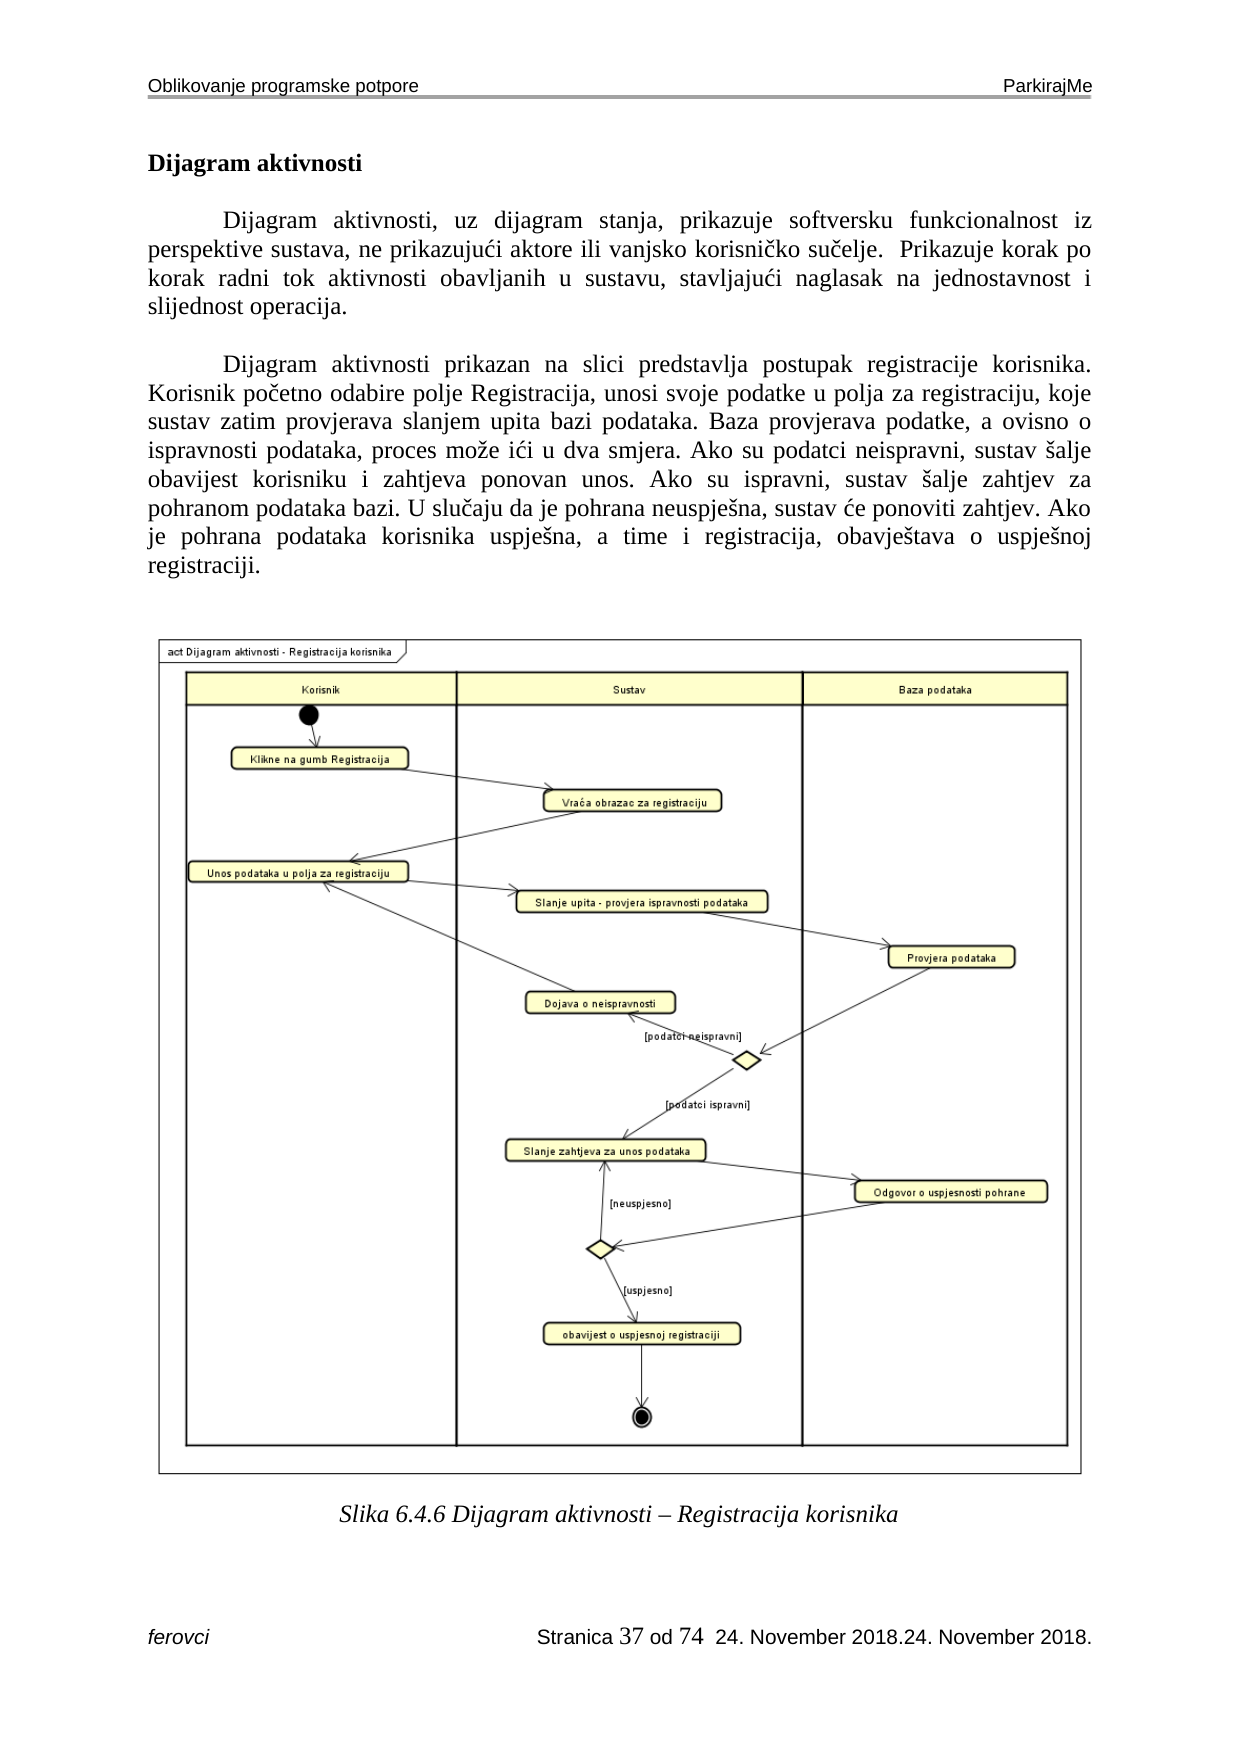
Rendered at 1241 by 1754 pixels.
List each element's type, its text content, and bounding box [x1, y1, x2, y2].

picture [147, 636, 1093, 1484]
text Slika 6.4.6 Dijagram aktivnosti – Registracija korisnika [148, 1499, 1093, 1527]
text Dijagram aktivnosti [148, 148, 1093, 176]
text Dijagram aktivnosti prikazan na slici predstavlja postupak registracije korisnika. Korisnik početno odabire polje Registracija, unosi svoje podatke u polja za registraciju, koje sustav zatim provjerava slanjem upita bazi podataka. Baza provjerava podatke, a ovisno o ispravnosti podataka, proces može ići u dva smjera. Ako su podatci neispravni, sustav šalje obavijest korisniku i zahtjeva ponovan unos. Ako su ispravni, sustav šalje zahtjev za pohranom podataka bazi. U slučaju da je pohrana neuspješna, sustav će ponoviti zahtjev. Ako je pohrana podataka korisnika uspješna, a time i registracija, obavještava o uspješnoj registraciji. [148, 349, 1093, 579]
text Dijagram aktivnosti, uz dijagram stanja, prikazuje softversku funkcionalnost iz perspektive sustava, ne prikazujući aktore ili vanjsko korisničko sučelje. Prikazuje korak po korak radni tok aktivnosti obavljanih u sustavu, stavljajući naglasak na jednostavnost i slijednost operacija. [148, 205, 1093, 320]
picture [147, 95, 1092, 99]
